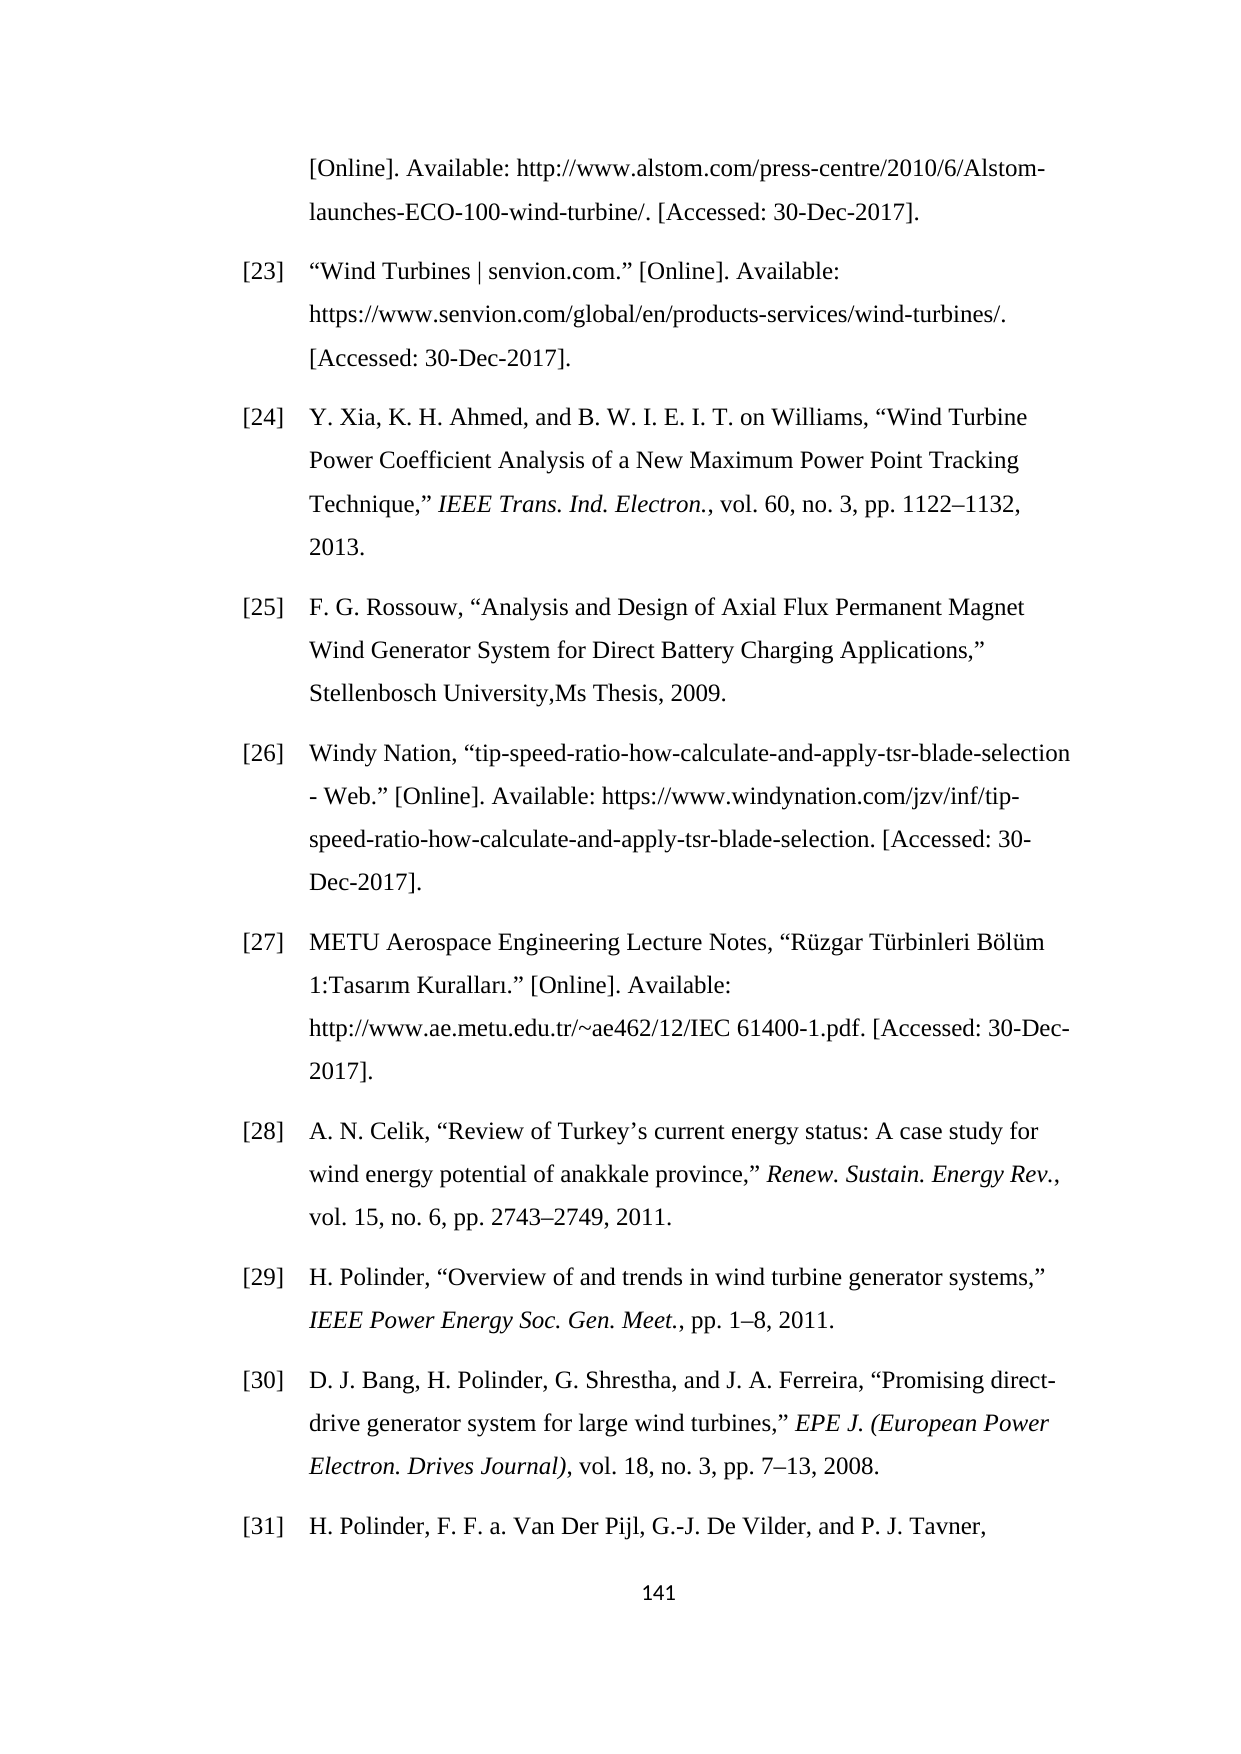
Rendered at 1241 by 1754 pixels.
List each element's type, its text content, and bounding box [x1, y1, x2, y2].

text [25] F. G. Rossouw, “Analysis and Design of Axial Flux Permanent Magnet Wind Generator System for Direct Battery Charging Applications,” Stellenbosch University,Ms Thesis, 2009. [242, 592, 1075, 707]
text [26] Windy Nation, “tip-speed-ratio-how-calculate-and-apply-tsr-blade-selection - Web.” [Online]. Available: https://www.windynation.com/jzv/inf/tip-speed-ratio-how-calculate-and-apply-tsr-blade-selection. [Accessed: 30-Dec-2017]. [242, 738, 1075, 896]
text [23] “Wind Turbines | senvion.com.” [Online]. Available: https://www.senvion.com/global/en/products-services/wind-turbines/. [Accessed: 30-Dec-2017]. [242, 256, 1075, 371]
text [24] Y. Xia, K. H. Ahmed, and B. W. I. E. I. T. on Williams, “Wind Turbine Power Coefficient Analysis of a New Maximum Power Point Tracking Technique,” IEEE Trans. Ind. Electron., vol. 60, no. 3, pp. 1122–1132, 2013. [242, 402, 1075, 561]
text [28] A. N. Celik, “Review of Turkey’s current energy status: A case study for wind energy potential of anakkale province,” Renew. Sustain. Energy Rev., vol. 15, no. 6, pp. 2743–2749, 2011. [242, 1116, 1075, 1231]
text [27] METU Aerospace Engineering Lecture Notes, “Rüzgar Türbinleri Bölüm 1:Tasarım Kuralları.” [Online]. Available: http://www.ae.metu.edu.tr/~ae462/12/IEC 61400-1.pdf. [Accessed: 30-Dec-2017]. [242, 927, 1075, 1085]
text [30] D. J. Bang, H. Polinder, G. Shrestha, and J. A. Ferreira, “Promising direct-drive generator system for large wind turbines,” EPE J. (European Power Electron. Drives Journal), vol. 18, no. 3, pp. 7–13, 2008. [242, 1365, 1075, 1480]
text [29] H. Polinder, “Overview of and trends in wind turbine generator systems,” IEEE Power Energy Soc. Gen. Meet., pp. 1–8, 2011. [242, 1262, 1075, 1334]
